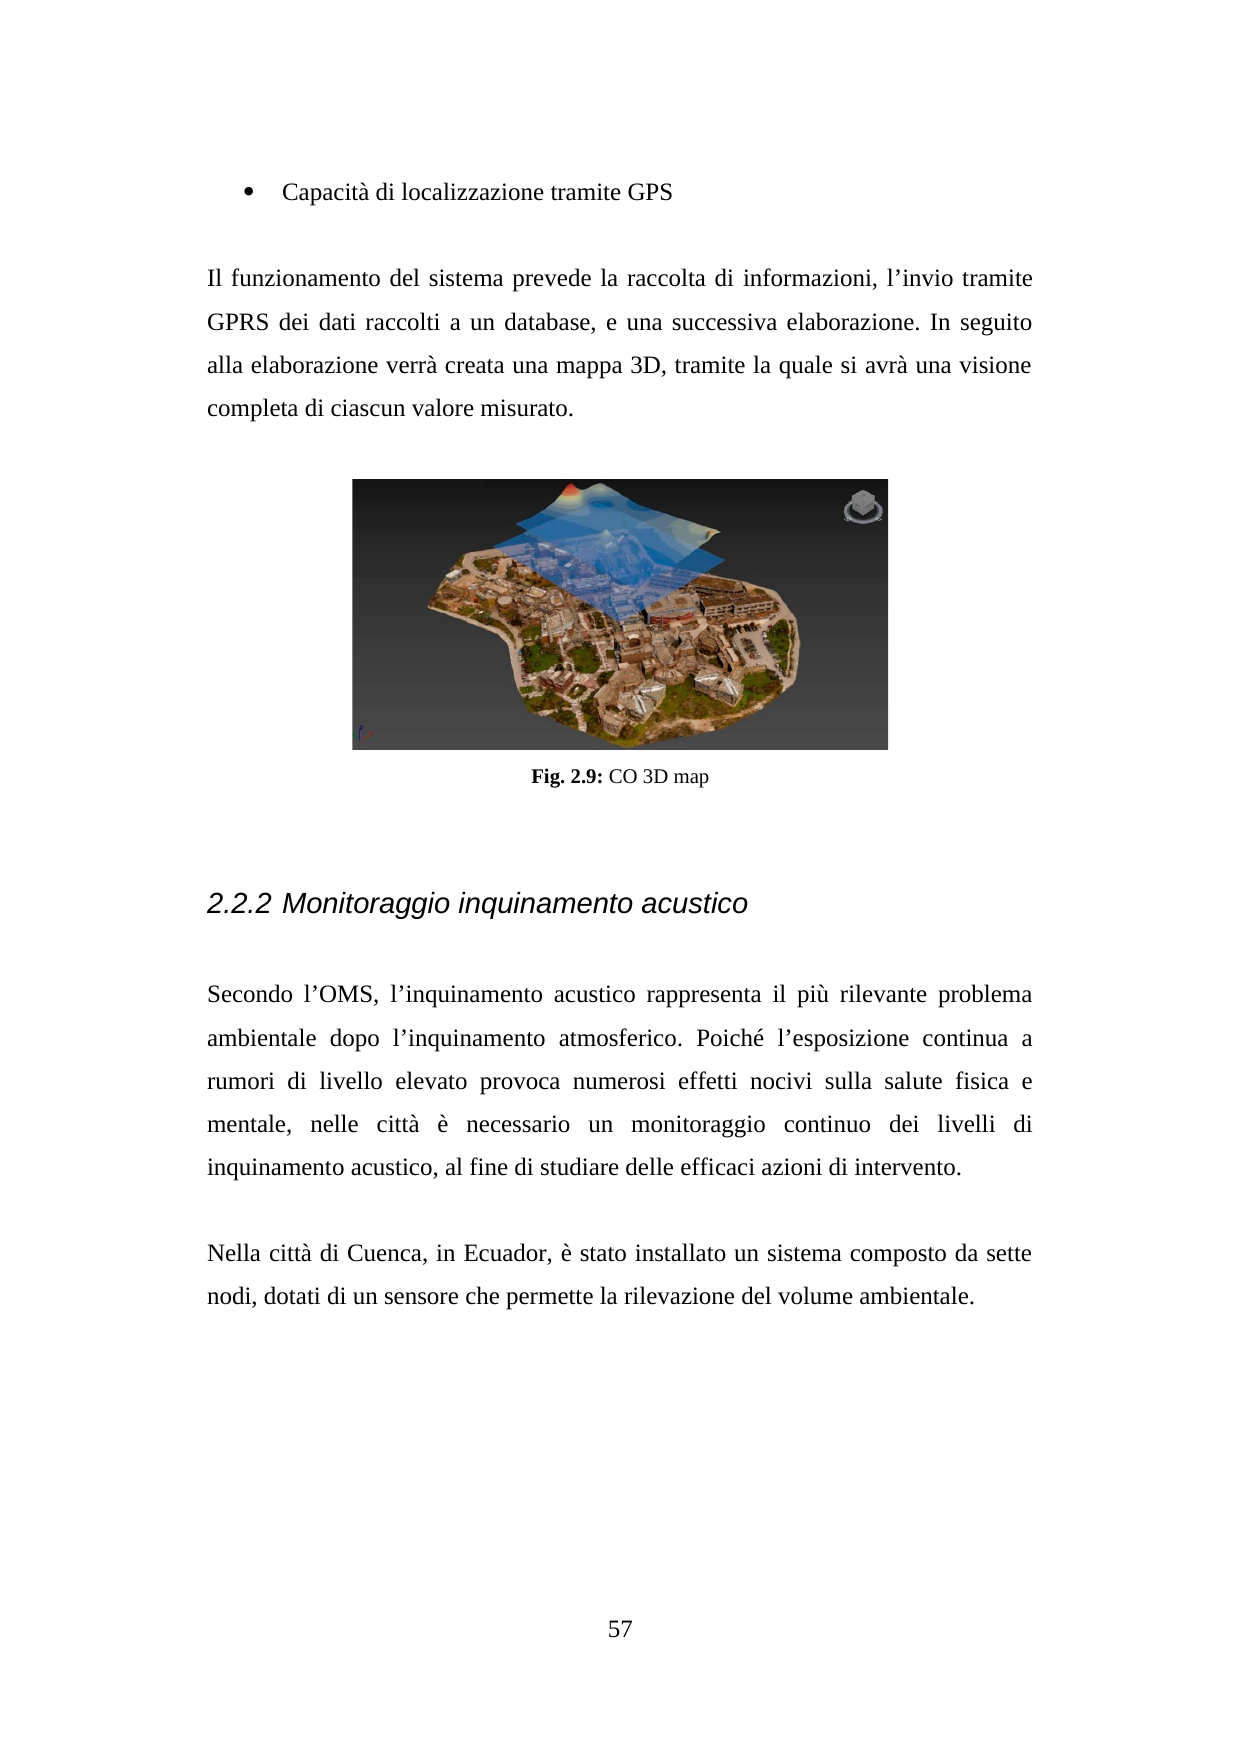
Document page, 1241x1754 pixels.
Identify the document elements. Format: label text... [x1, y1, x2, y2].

text Nella città di Cuenca, in Ecuador, è stato installato un sistema composto da sette nodi, dotati di un sensore che permette la rilevazione del volume ambientale. [207, 1238, 1033, 1310]
picture [352, 479, 889, 750]
list Capacità di localizzazione tramite GPS [244, 177, 1033, 206]
text Fig. 2.9: CO 3D map [207, 764, 1033, 788]
list Monitoraggio inquinamento acustico [207, 886, 1033, 919]
text Secondo l’OMS, l’inquinamento acustico rappresenta il più rilevante problema ambientale dopo l’inquinamento atmosferico. Poiché l’esposizione continua a rumori di livello elevato provoca numerosi effetti nocivi sulla salute fisica e mentale, nelle città è necessario un monitoraggio continuo dei livelli di inquinamento acustico, al fine di studiare delle efficaci azioni di intervento. [207, 979, 1033, 1181]
text Il funzionamento del sistema prevede la raccolta di informazioni, l’invio tramite GPRS dei dati raccolti a un database, e una successiva elaborazione. In seguito alla elaborazione verrà creata una mappa 3D, tramite la quale si avrà una visione completa di ciascun valore misurato. [207, 263, 1033, 422]
